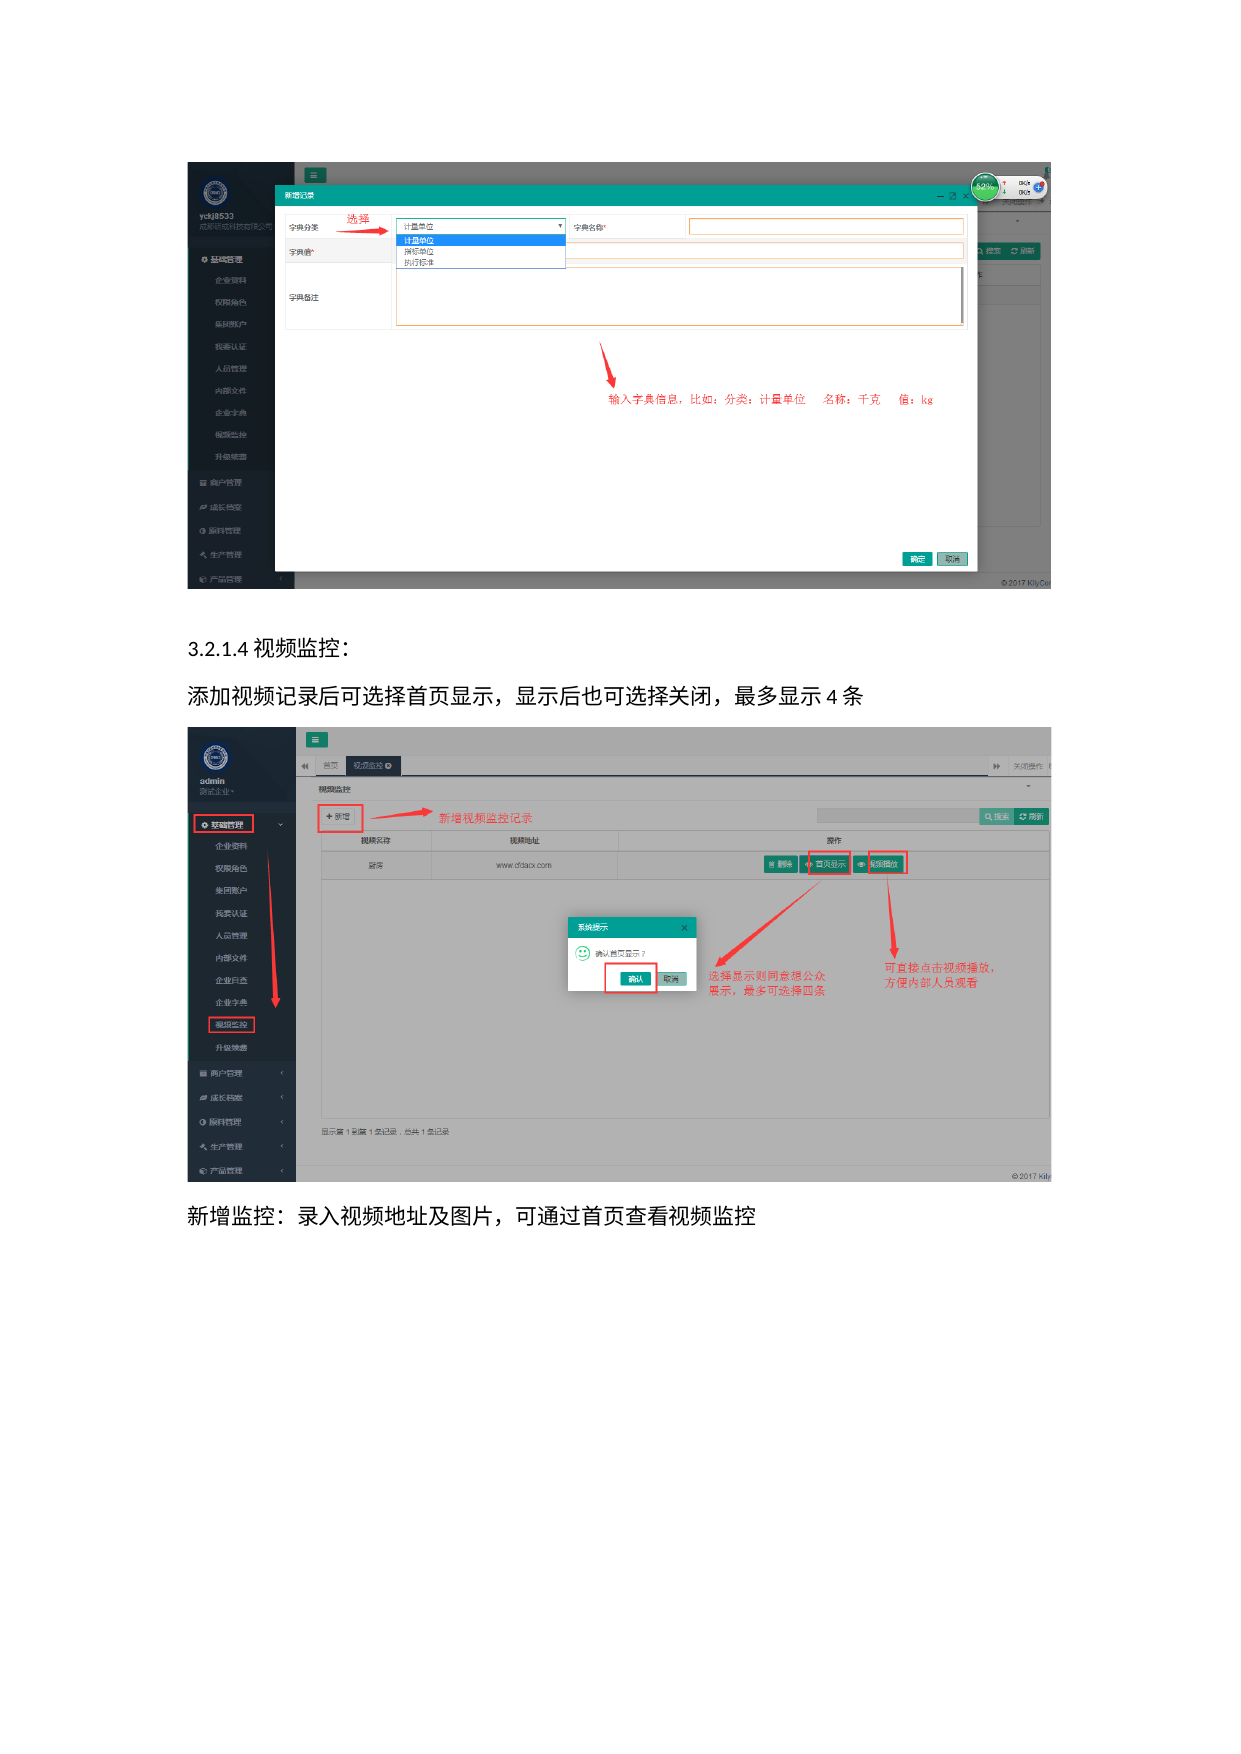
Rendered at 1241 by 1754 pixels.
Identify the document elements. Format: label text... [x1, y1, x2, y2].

picture [187, 727, 1052, 1182]
picture [187, 162, 1051, 589]
list 添加视频记录后可选择首页显示，显示后也可选择关闭，最多显示4条 [187, 679, 1053, 711]
list 3.2.1.4视频监控： [187, 630, 1053, 663]
